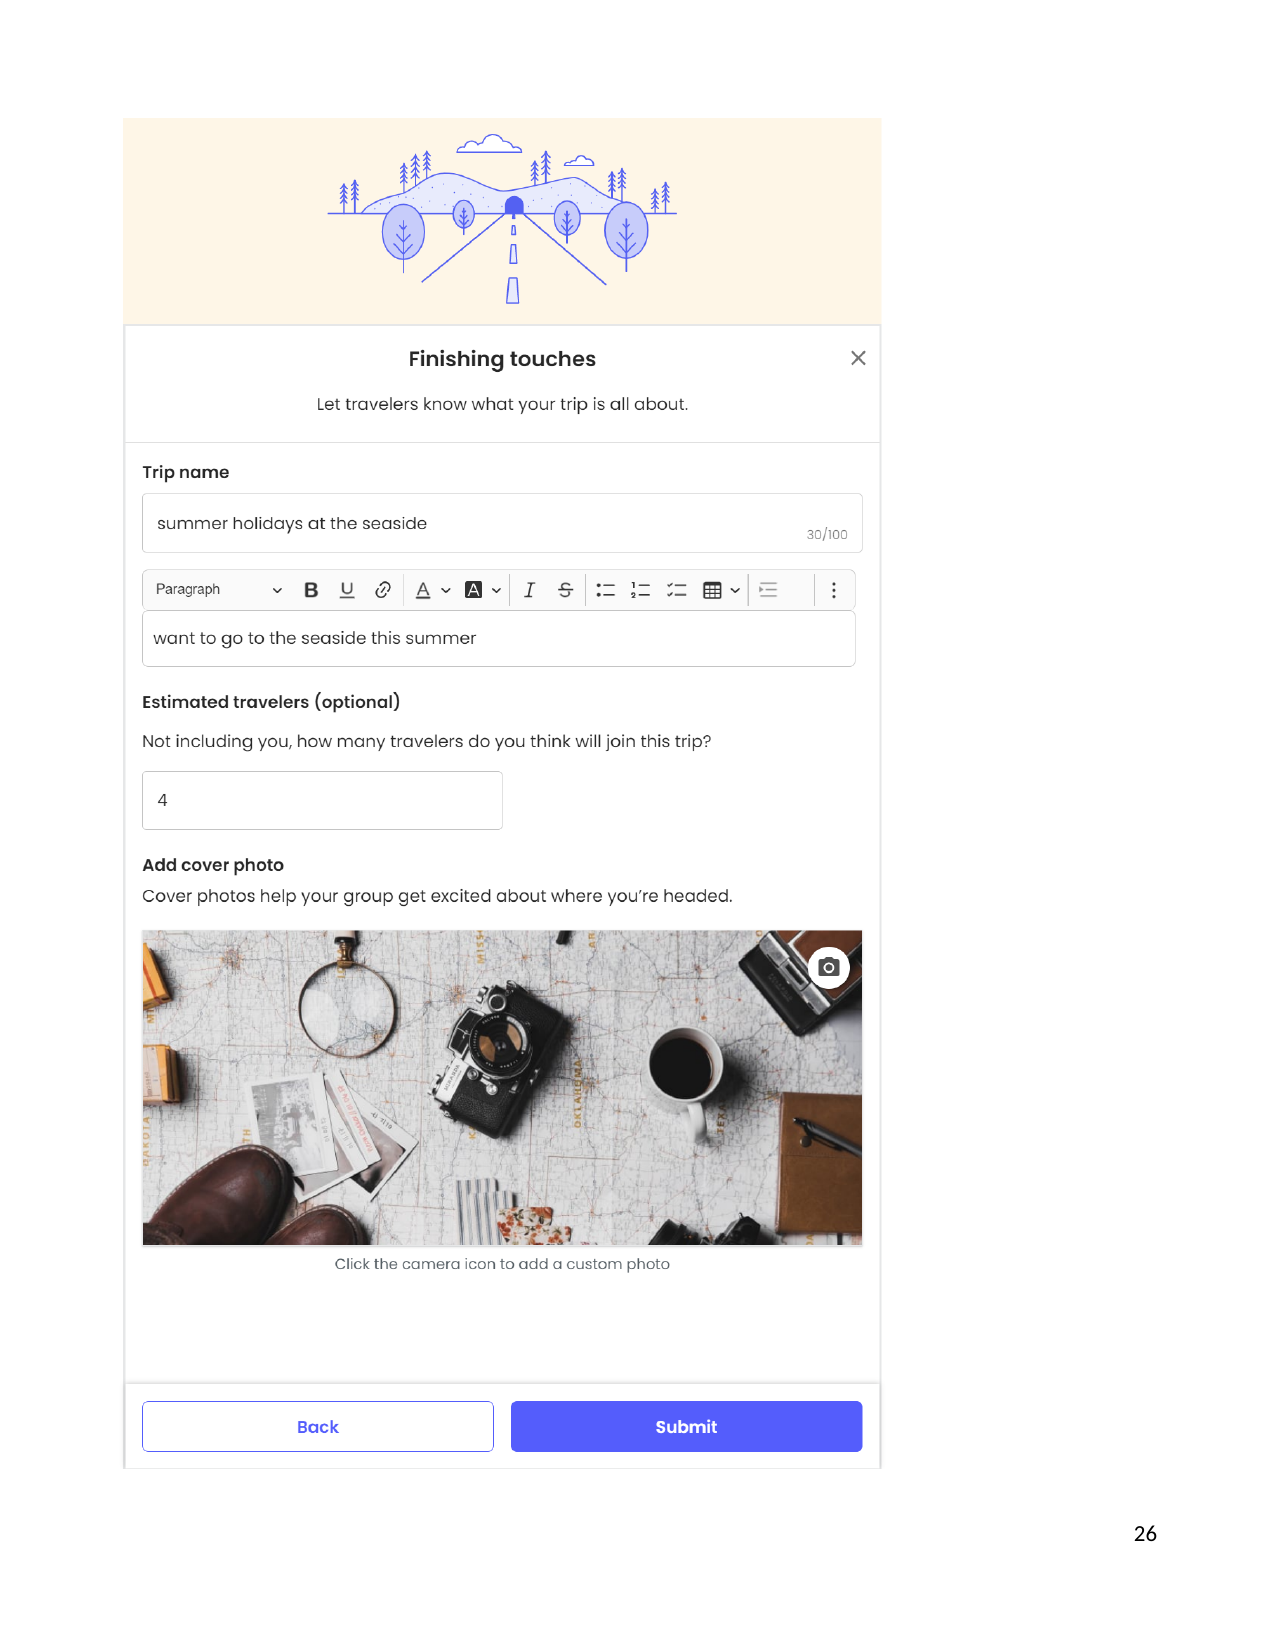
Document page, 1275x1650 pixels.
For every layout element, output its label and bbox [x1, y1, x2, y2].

picture [118, 118, 896, 1469]
